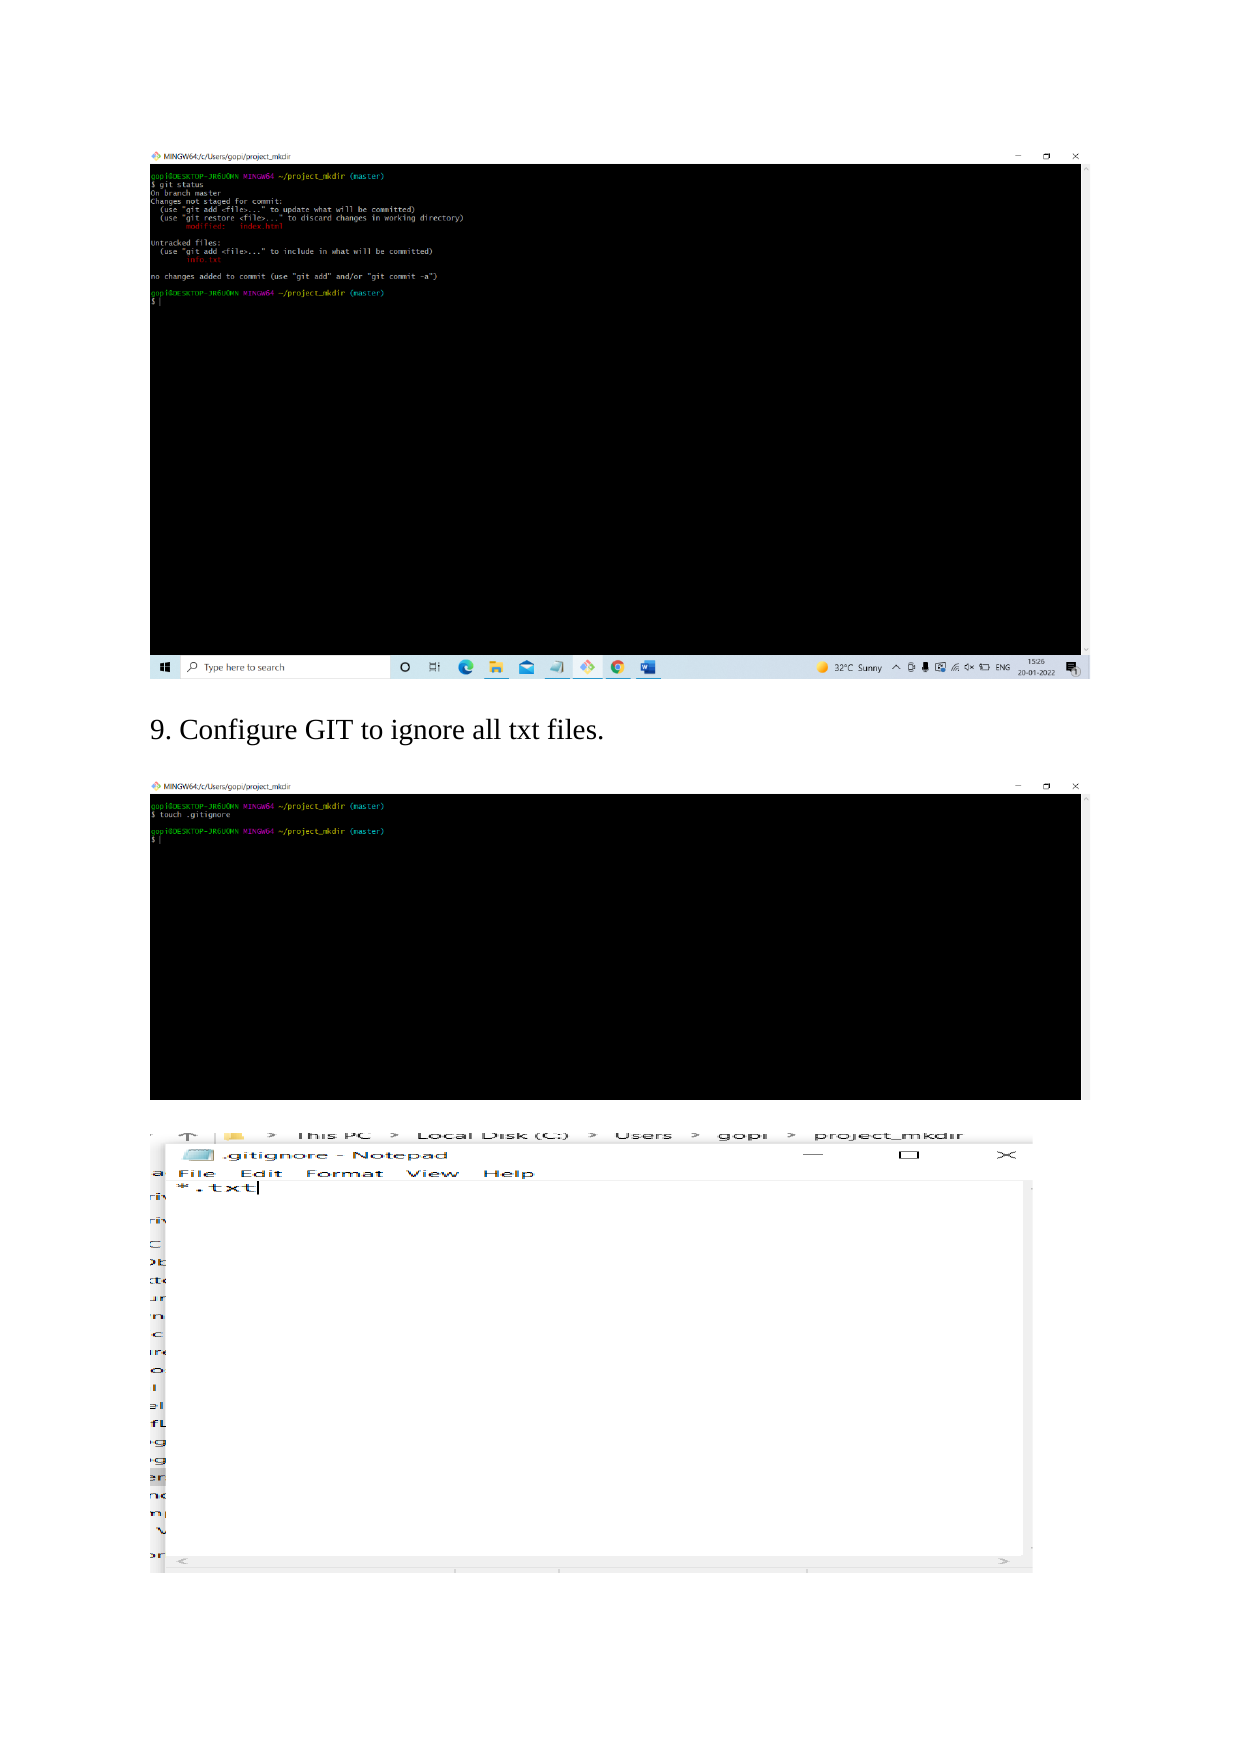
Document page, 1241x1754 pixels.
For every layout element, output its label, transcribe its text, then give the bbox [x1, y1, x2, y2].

picture [150, 150, 1091, 679]
picture [150, 1133, 1033, 1573]
picture [150, 779, 1091, 1100]
text 9. Configure GIT to ignore all txt files. [150, 712, 1090, 746]
